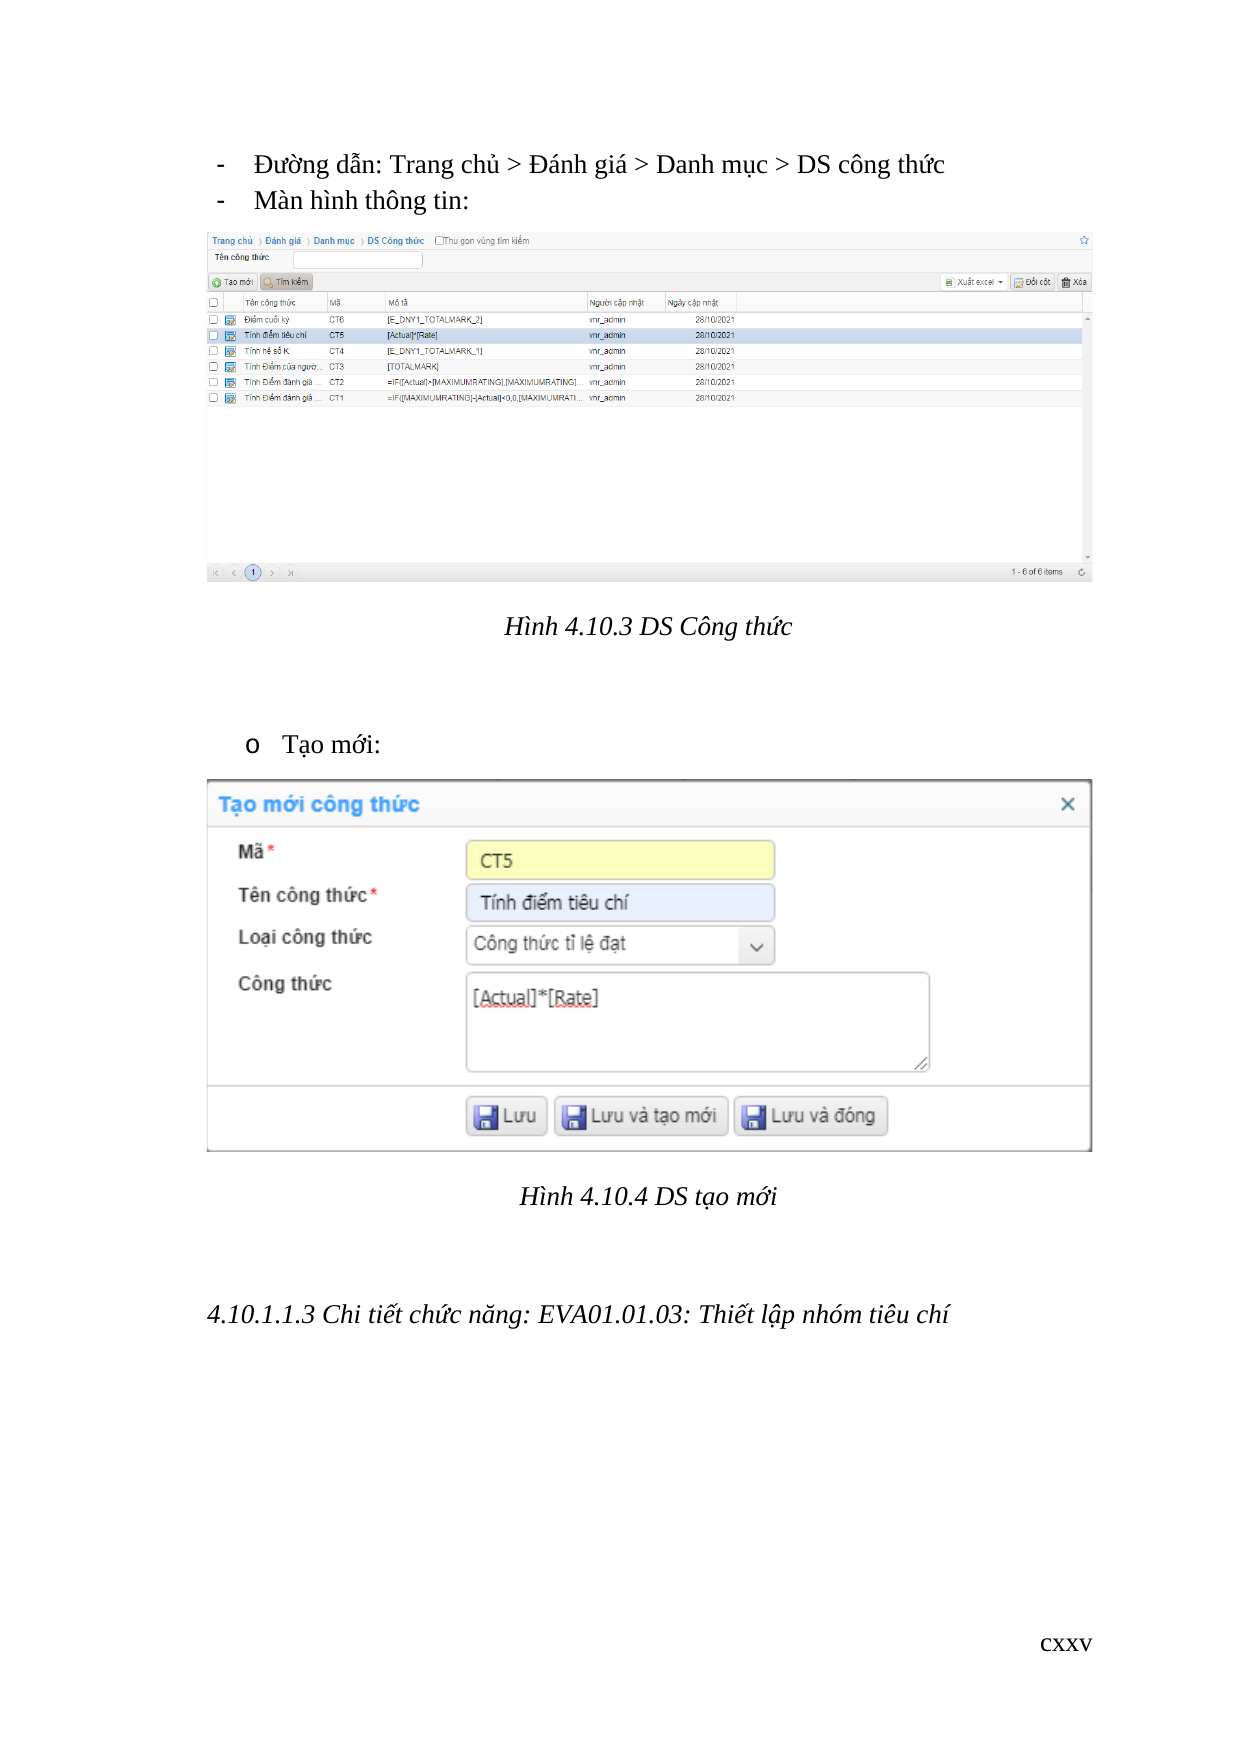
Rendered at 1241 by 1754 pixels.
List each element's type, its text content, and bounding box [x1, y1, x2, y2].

list Đường dẫn: Trang chủ > Đánh giá > Danh mục > DS công thức [216, 148, 1092, 179]
picture [206, 779, 1093, 1152]
text Hình 4.10.4 DS tạo mới [207, 1180, 1092, 1211]
list Màn hình thông tin: [216, 184, 1092, 215]
text Hình 4.10.3 DS Công thức [207, 610, 1092, 641]
picture [206, 232, 1093, 582]
list Tạo mới: [244, 728, 1092, 762]
text 4.10.1.1.3 Chi tiết chức năng: EVA01.01.03: Thiết lập nhóm tiêu chí [207, 1298, 1092, 1329]
